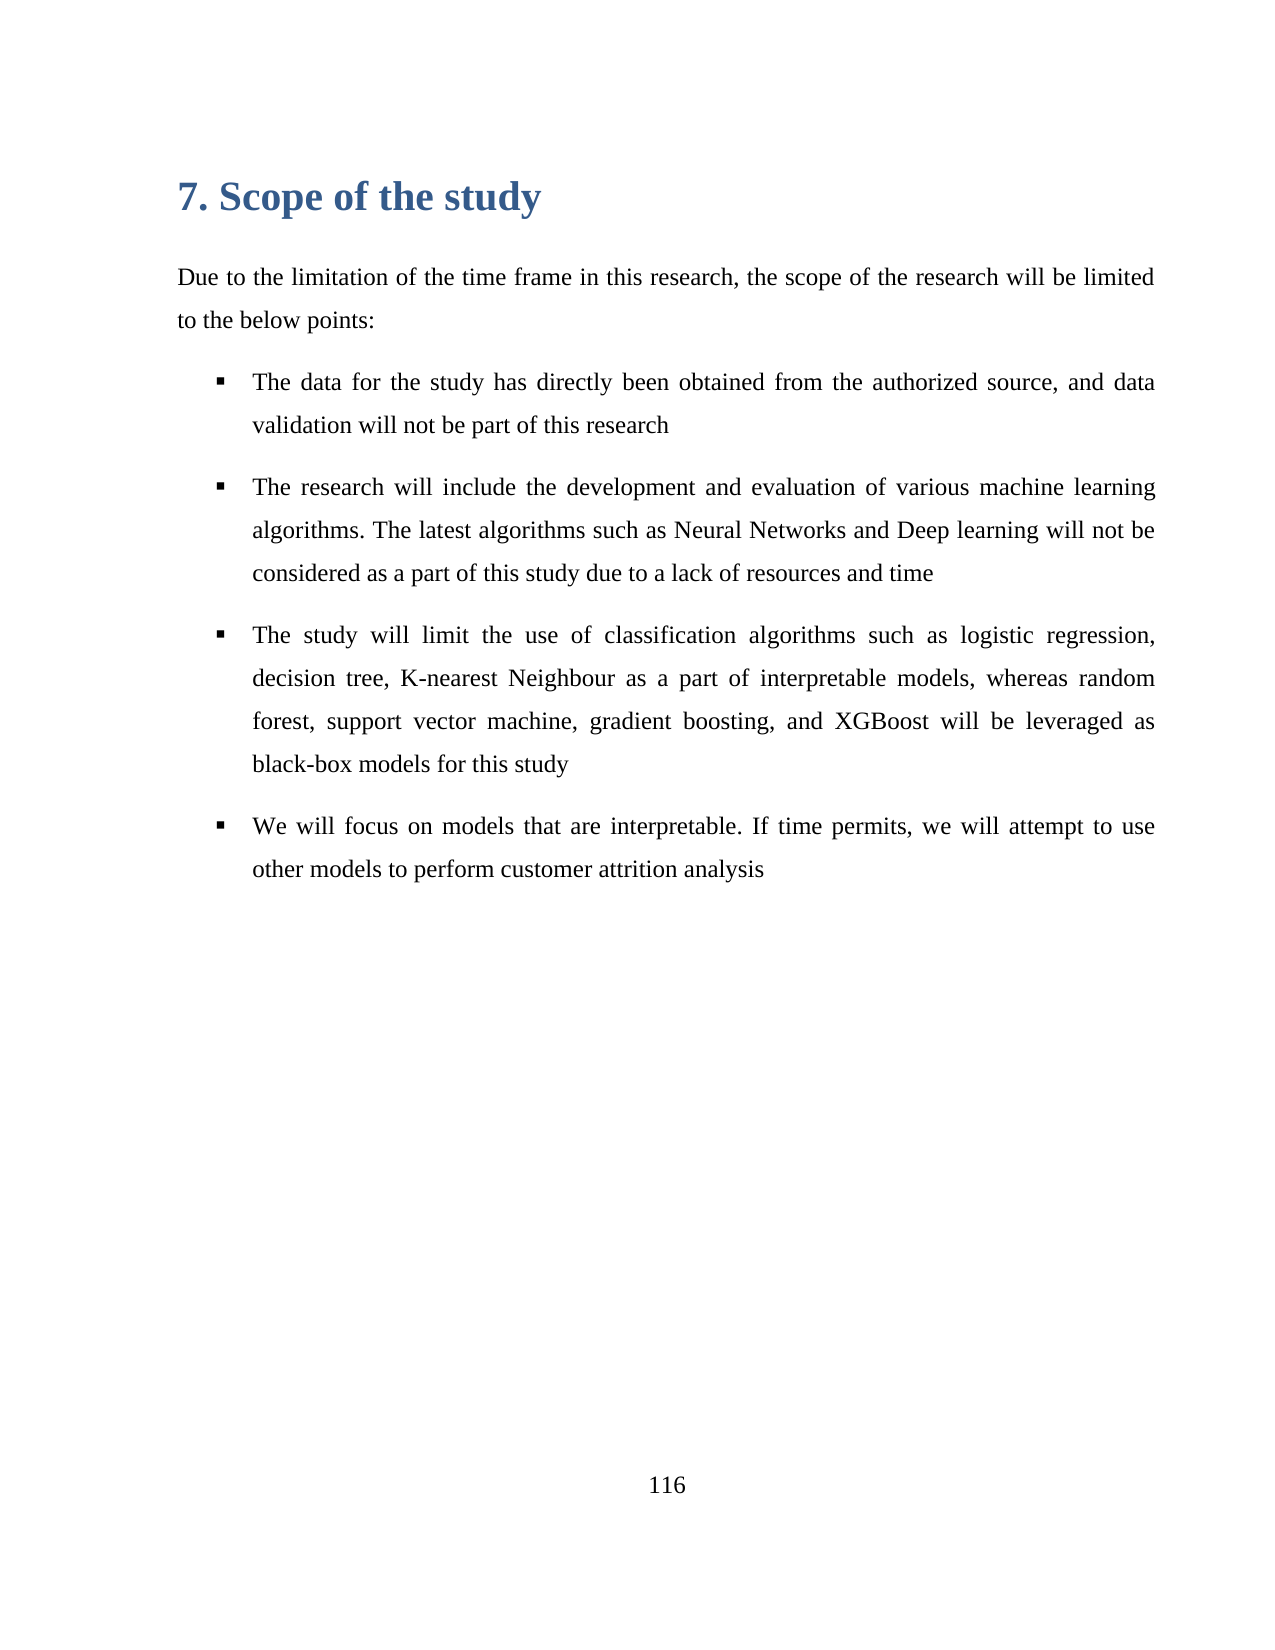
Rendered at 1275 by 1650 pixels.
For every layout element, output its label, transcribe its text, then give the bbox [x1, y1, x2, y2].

list The study will limit the use of classification algorithms such as logistic regression, decision tree, K-nearest Neighbour as a part of interpretable models, whereas random forest, support vector machine, gradient boosting, and XGBoost will be leveraged as black-box models for this study [214, 620, 1156, 778]
subtitle 7. Scope of the study [177, 171, 1156, 219]
list The research will include the development and evaluation of various machine learning algorithms. The latest algorithms such as Neural Networks and Deep learning will not be considered as a part of this study due to a lack of resources and time [214, 472, 1156, 587]
text Due to the limitation of the time frame in this research, the scope of the research will be limited to the below points: [177, 262, 1156, 334]
list The data for the study has directly been obtained from the authorized source, and data validation will not be part of this research [214, 367, 1156, 439]
list We will focus on models that are interpretable. If time permits, we will attempt to use other models to perform customer attrition analysis [214, 811, 1156, 883]
